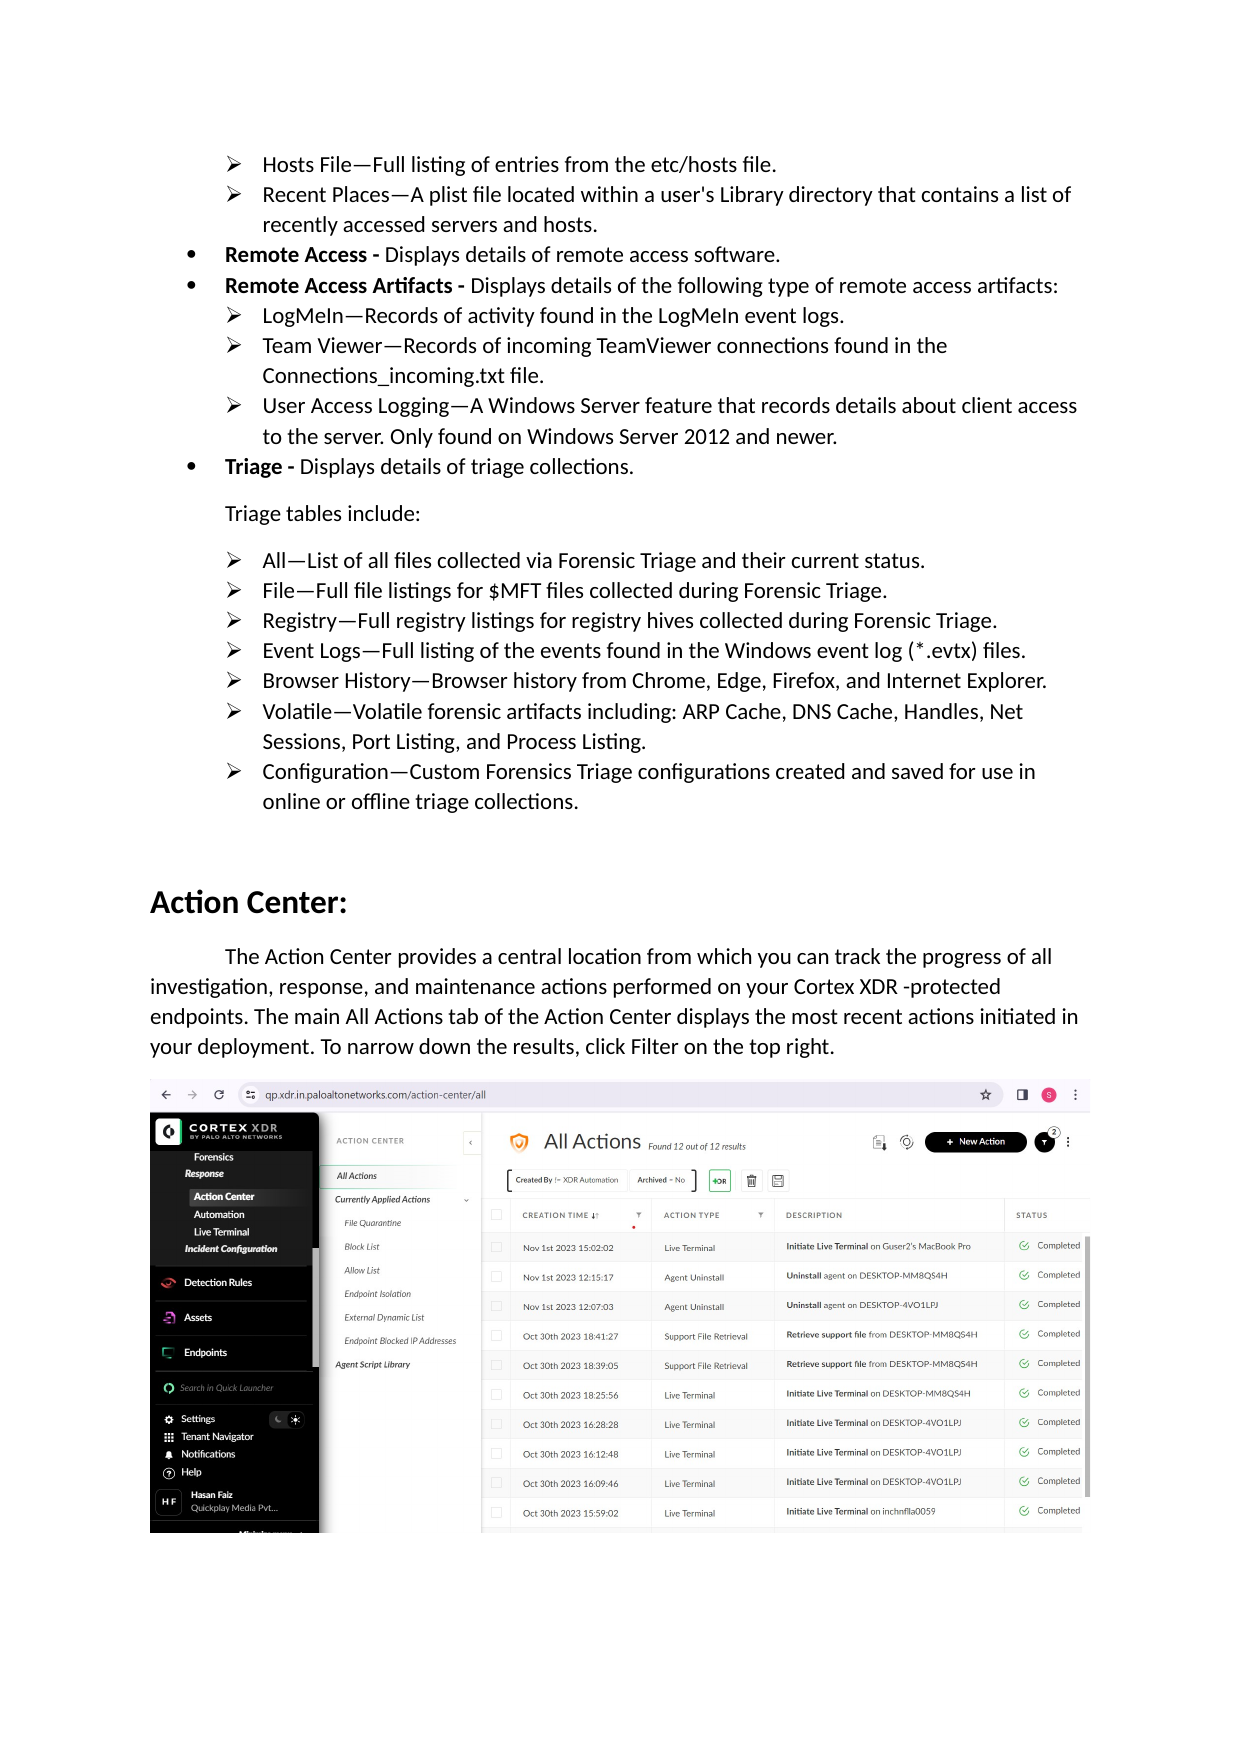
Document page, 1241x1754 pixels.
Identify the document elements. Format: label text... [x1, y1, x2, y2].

list Remote Access Artifacts - Displays details of the following type of remote access artifacts: [187, 271, 1090, 299]
text The Action Center provides a central location from which you can track the progress of all investigation, response, and maintenance actions performed on your Cortex XDR -protected endpoints. The main All Actions tab of the Action Center displays the most recent actions initiated in your deployment. To narrow down the results, click Filter on the top right. [150, 942, 1090, 1061]
list Registry—Full registry listings for registry hives collected during Forensic Triage. [225, 606, 1090, 634]
list File—Full file listings for $MFT files collected during Forensic Triage. [225, 576, 1090, 604]
list All—List of all files collected via Forensic Triage and their current status. [225, 546, 1090, 574]
list Hosts File—Full listing of entries from the etc/hosts file. [225, 150, 1090, 178]
list Team Viewer—Records of incoming TeamViewer connections found in the Connections_incoming.txt file. [225, 331, 1090, 389]
text Action Center: [150, 881, 1090, 922]
list Volatile—Volatile forensic artifacts including: ARP Cache, DNS Cache, Handles, Net Sessions, Port Listing, and Process Listing. [225, 697, 1090, 755]
picture [150, 1079, 1091, 1533]
list Configuration—Custom Forensics Triage configurations created and saved for use in online or offline triage collections. [225, 757, 1090, 816]
list Remote Access - Displays details of remote access software. [187, 241, 1090, 269]
list Recent Places—A plist file located within a user's Library directory that contains a list of recently accessed servers and hosts. [225, 180, 1090, 238]
list User Access Logging—A Windows Server feature that records details about client access to the server. Only found on Windows Server 2012 and newer. [225, 392, 1090, 450]
text Triage tables include: [150, 499, 1090, 527]
list Event Logs—Full listing of the events found in the Windows event log (*.evtx) files. [225, 636, 1090, 664]
list LogMeIn—Records of activity found in the LogMeIn event logs. [225, 301, 1090, 329]
list Browser History—Browser history from Chrome, Edge, Firefox, and Internet Explorer. [225, 667, 1090, 695]
list Triage - Displays details of triage collections. [187, 452, 1090, 480]
